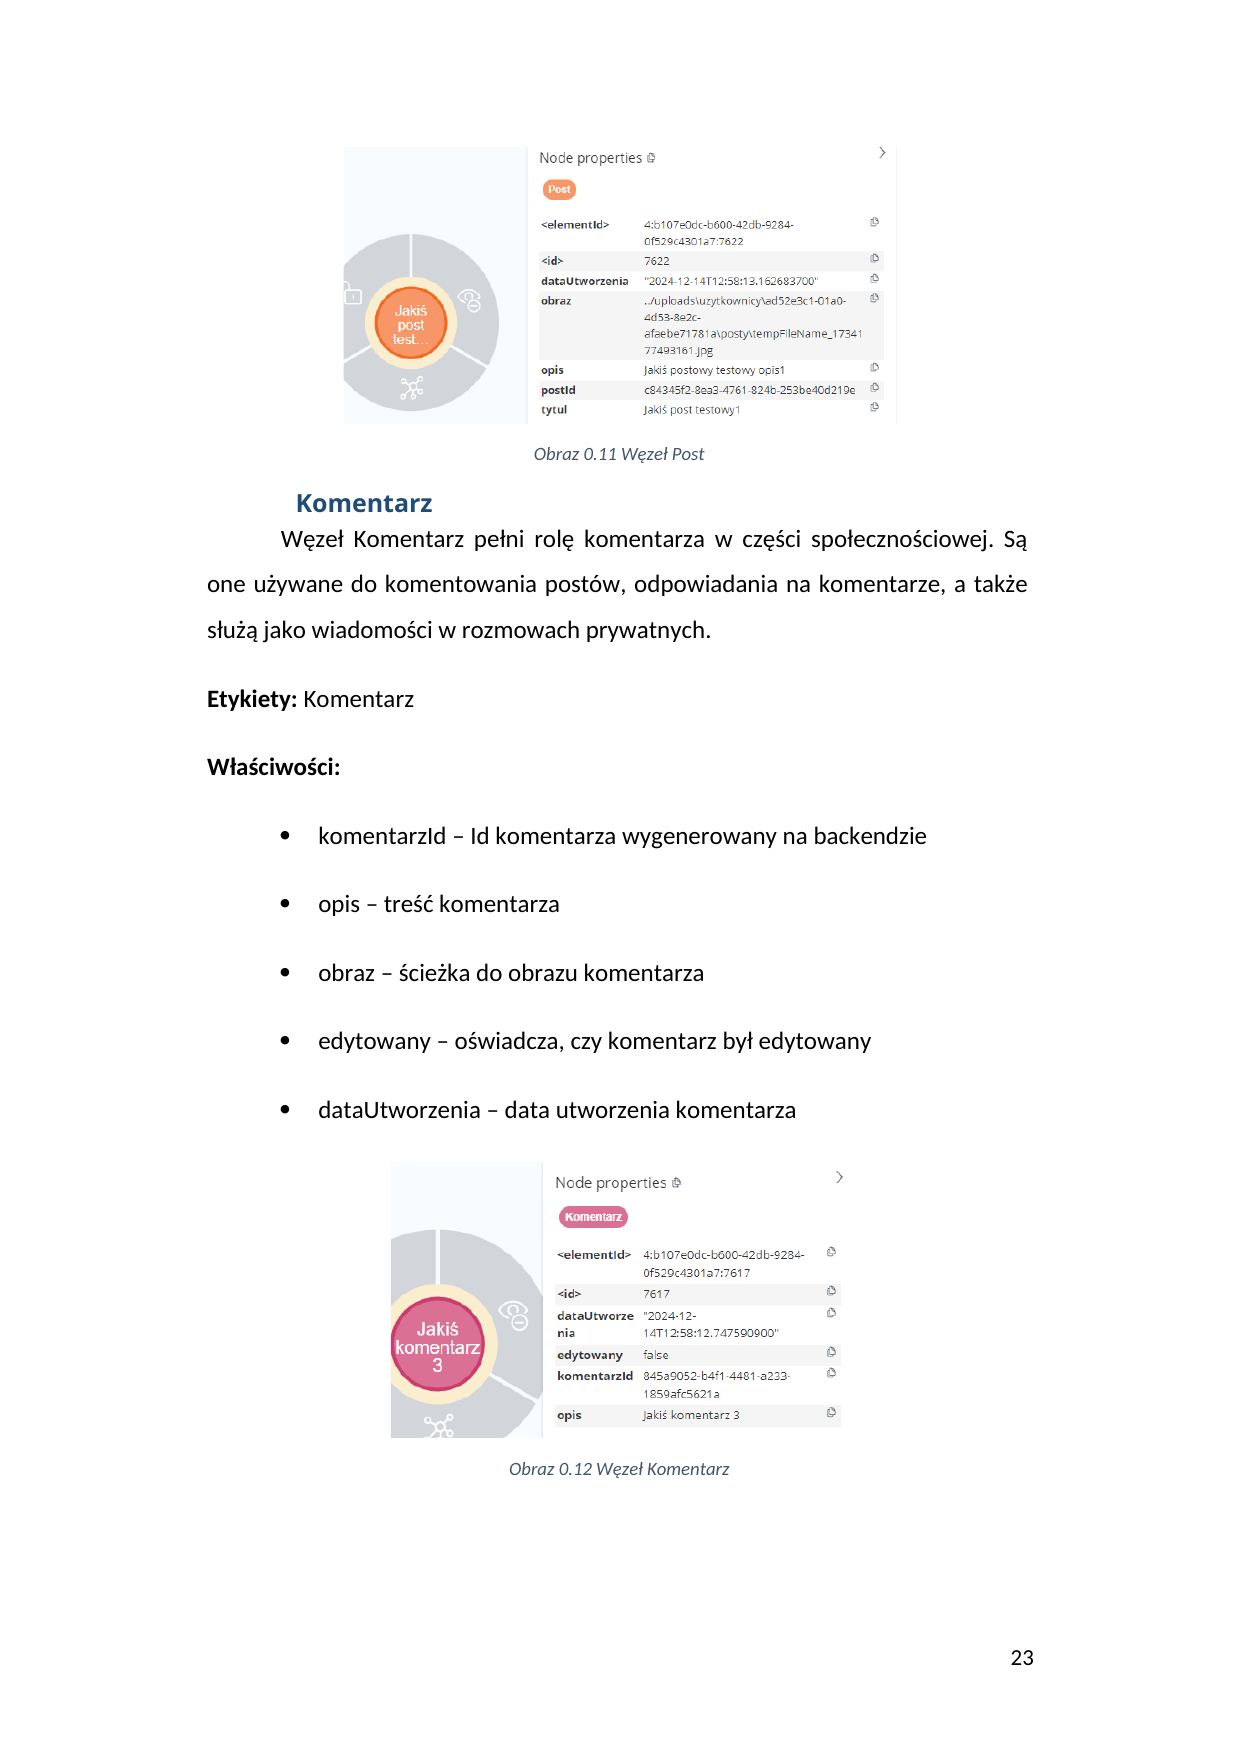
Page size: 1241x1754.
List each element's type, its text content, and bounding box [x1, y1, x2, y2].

text Węzeł Komentarz pełni rolę komentarza w części społecznościowej. Są one używane do komentowania postów, odpowiadania na komentarze, a także służą jako wiadomości w rozmowach prywatnych. [207, 523, 1029, 645]
list dataUtworzenia – data utworzenia komentarza [281, 1094, 1029, 1124]
list obraz – ścieżka do obrazu komentarza [281, 957, 1029, 987]
list komentarzId – Id komentarza wygenerowany na backendzie [281, 820, 1029, 850]
list opis – treść komentarza [281, 888, 1029, 919]
picture [343, 147, 897, 424]
text Właściwości: [207, 751, 1029, 782]
list edytowany – oświadcza, czy komentarz był edytowany [281, 1025, 1029, 1056]
picture [390, 1162, 850, 1438]
text Etykiety: Komentarz [207, 683, 1029, 713]
text Obraz 0.12 Węzeł Komentarz [207, 1457, 1033, 1479]
text Obraz 0.11 Węzeł Post [207, 442, 1033, 465]
subtitle Komentarz [295, 486, 1033, 520]
